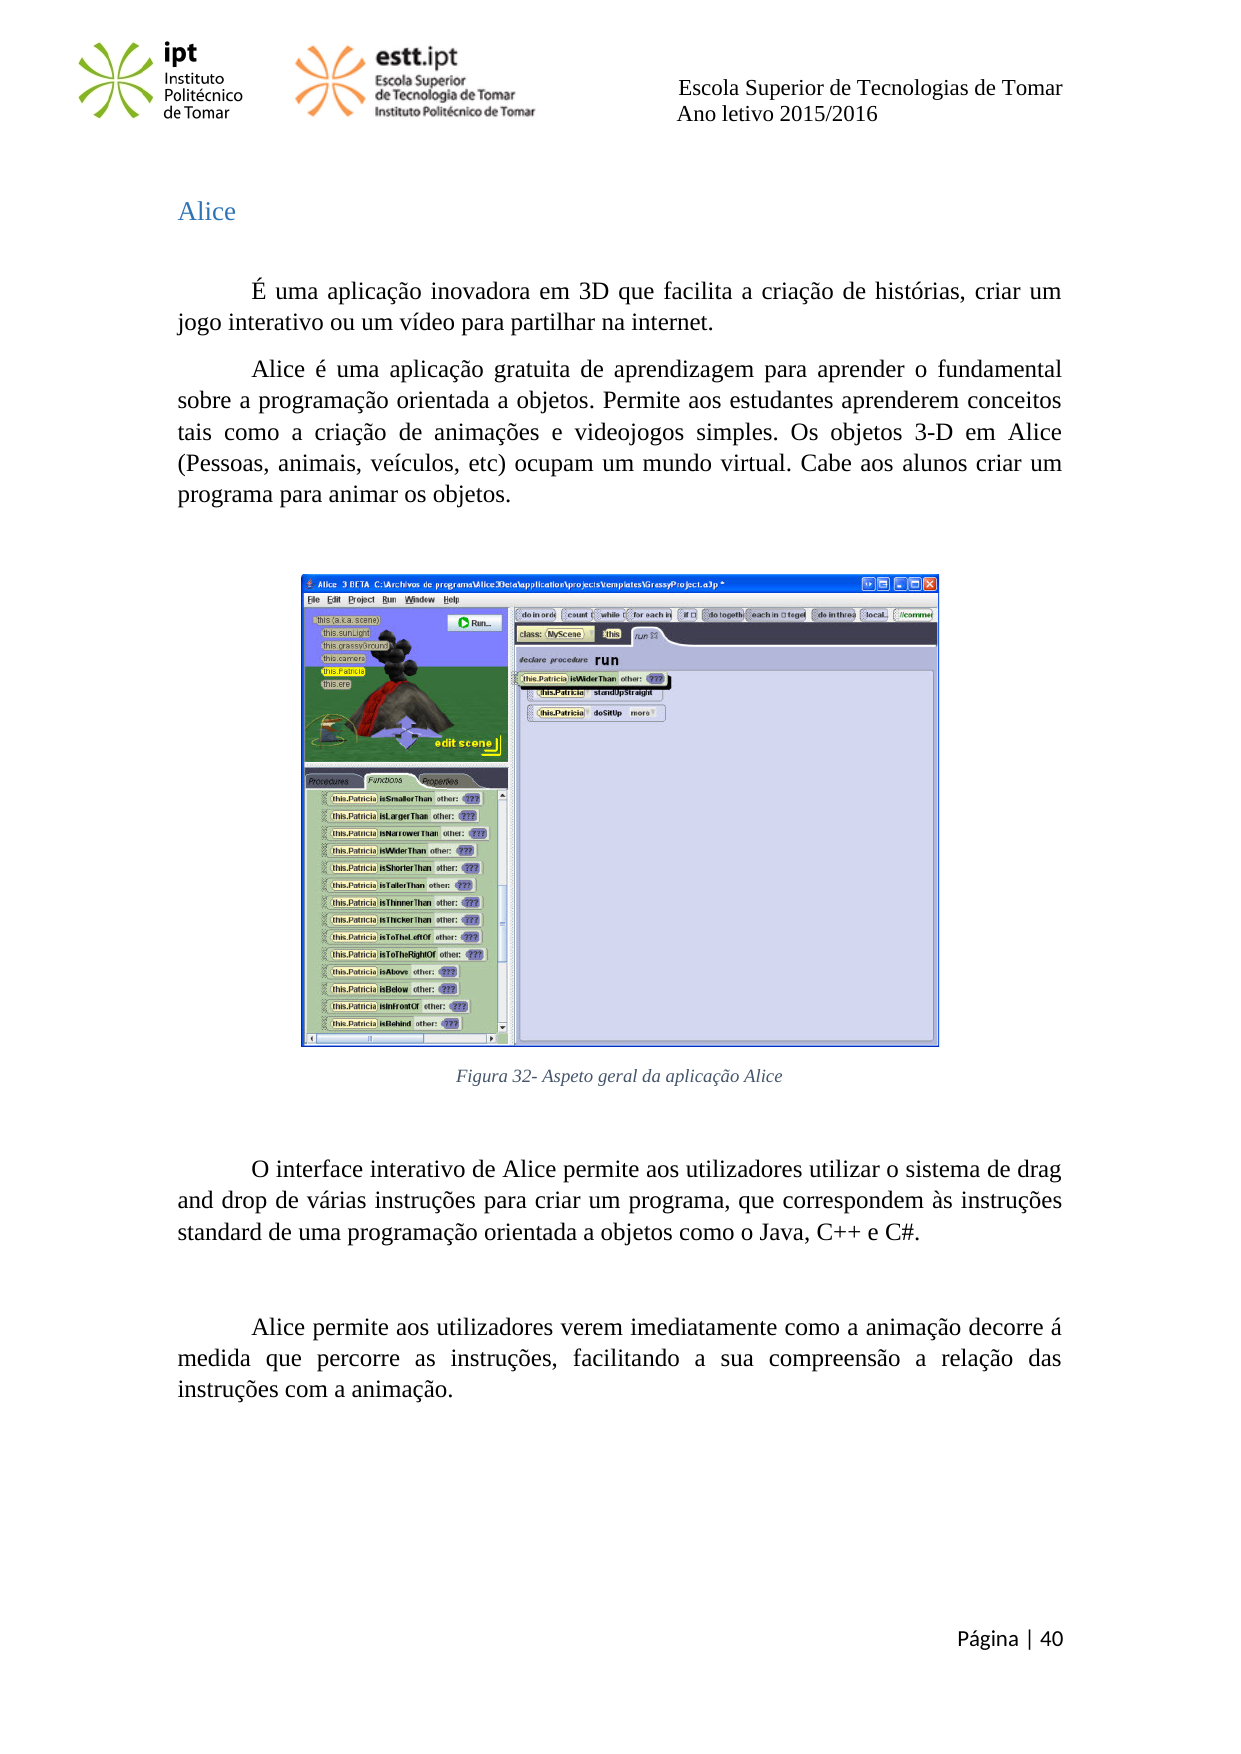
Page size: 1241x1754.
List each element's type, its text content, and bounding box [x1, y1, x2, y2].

picture [279, 0, 551, 163]
text Alice é uma aplicação gratuita de aprendizagem para aprender o fundamental sobre a programação orientada a objetos. Permite aos estudantes aprenderem conceitos tais como a criação de animações e videojogos simples. Os objetos 3-D em Alice (Pessoas, animais, veículos, etc) ocupam um mundo virtual. Cabe aos alunos criar um programa para animar os objetos. [177, 354, 1063, 507]
text O interface interativo de Alice permite aos utilizadores utilizar o sistema de drag and drop de várias instruções para criar um programa, que correspondem às instruções standard de uma programação orientada a objetos como o Java, C++ e C#. [177, 1154, 1063, 1245]
picture [75, 39, 244, 123]
subtitle Alice [177, 195, 1063, 226]
text Figura 32- Aspeto geral da aplicação Alice [177, 1065, 1063, 1087]
picture [301, 574, 940, 1047]
text Alice permite aos utilizadores verem imediatamente como a animação decorre á medida que percorre as instruções, facilitando a sua compreensão a relação das instruções com a animação. [177, 1312, 1063, 1403]
text É uma aplicação inovadora em 3D que facilita a criação de histórias, criar um jogo interativo ou um vídeo para partilhar na internet. [177, 276, 1063, 336]
